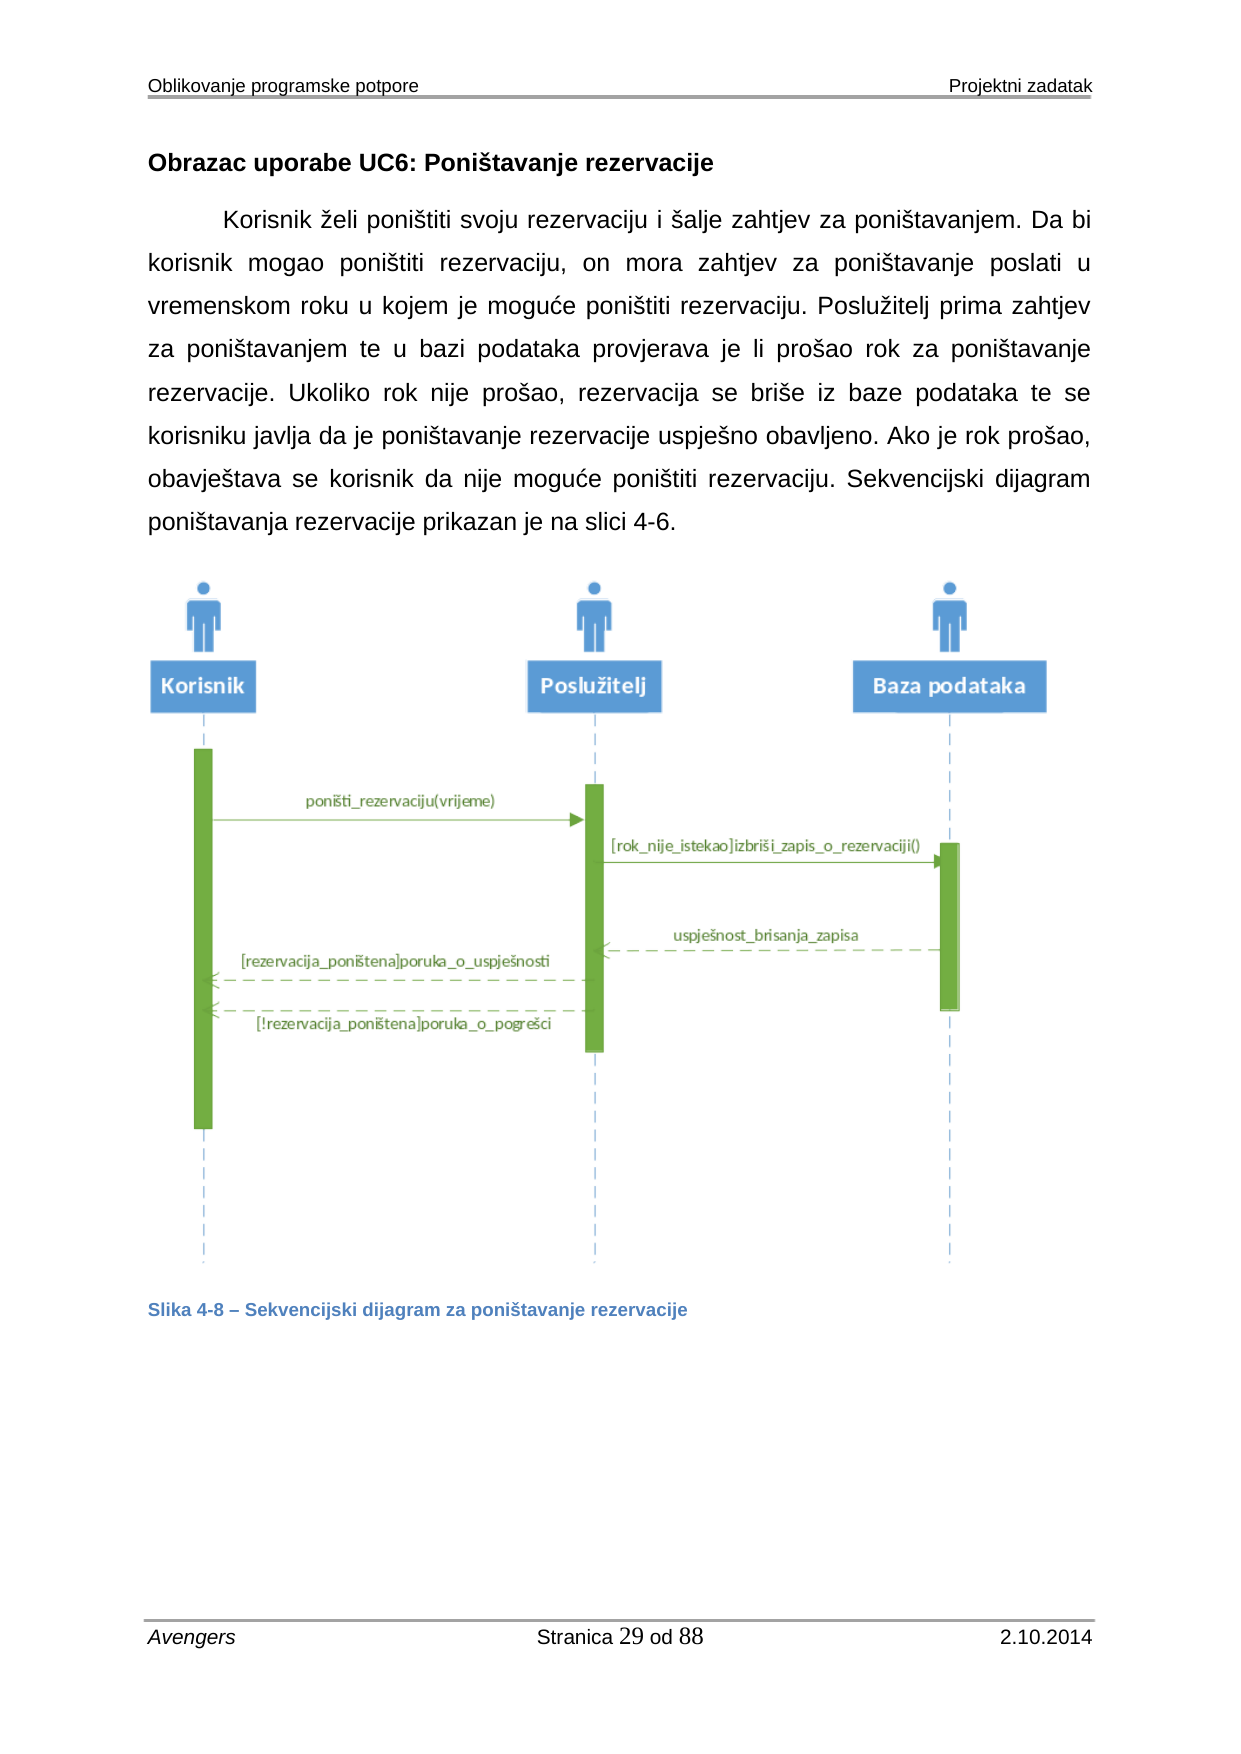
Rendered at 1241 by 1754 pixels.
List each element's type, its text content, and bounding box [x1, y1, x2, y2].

text Korisnik želi poništiti svoju rezervaciju i šalje zahtjev za poništavanjem. Da bi korisnik mogao poništiti rezervaciju, on mora zahtjev za poništavanje poslati u vremenskom roku u kojem je moguće poništiti rezervaciju. Poslužitelj prima zahtjev za poništavanjem te u bazi podataka provjerava je li prošao rok za poništavanje rezervacije. Ukoliko rok nije prošao, rezervacija se briše iz baze podataka te se korisniku javlja da je poništavanje rezervacije uspješno obavljeno. Ako je rok prošao, obavještava se korisnik da nije moguće poništiti rezervaciju. Sekvencijski dijagram poništavanja rezervacije prikazan je na slici 4-6. [148, 205, 1093, 536]
picture [147, 95, 1092, 99]
text Obrazac uporabe UC6: Poništavanje rezervacije [148, 148, 1093, 176]
text Slika 4-8 – Sekvencijski dijagram za poništavanje rezervacije [148, 1299, 1093, 1321]
